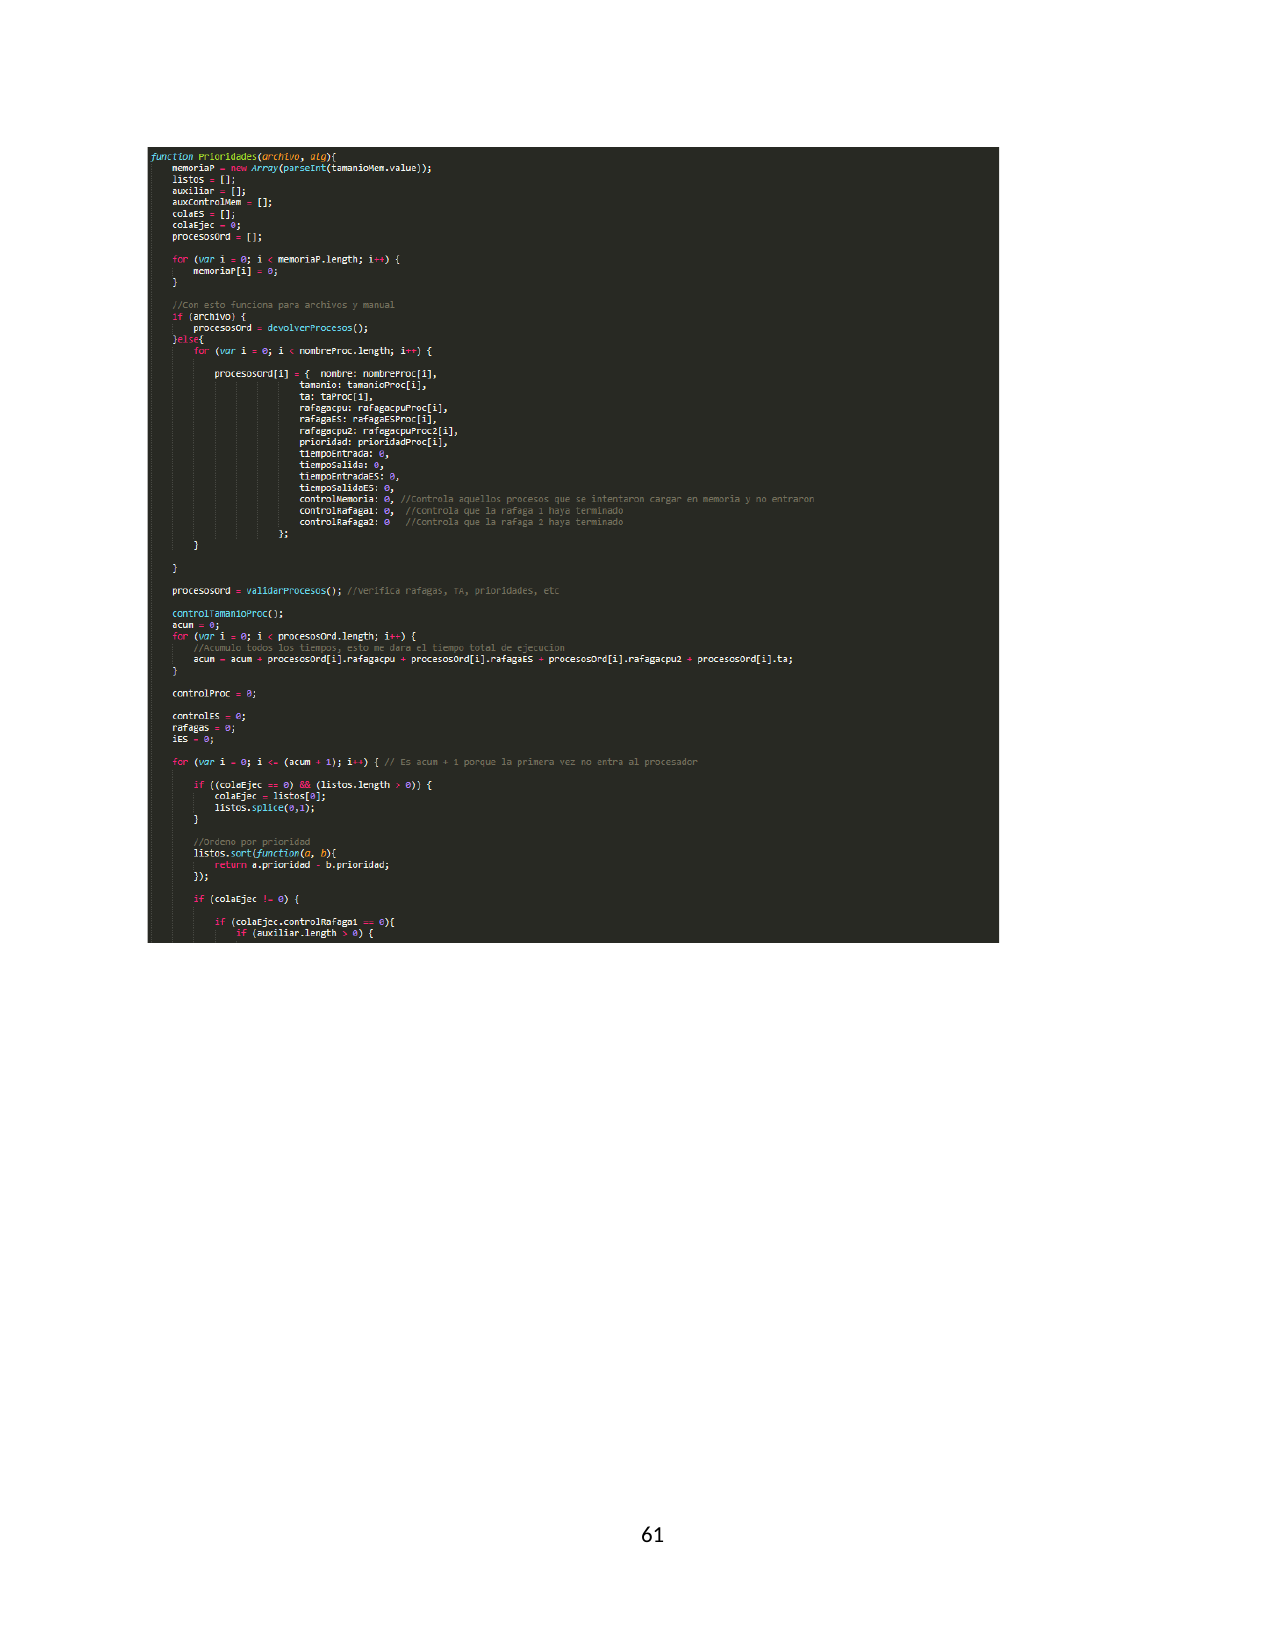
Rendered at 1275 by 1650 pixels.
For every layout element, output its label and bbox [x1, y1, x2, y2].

picture [147, 147, 1000, 943]
